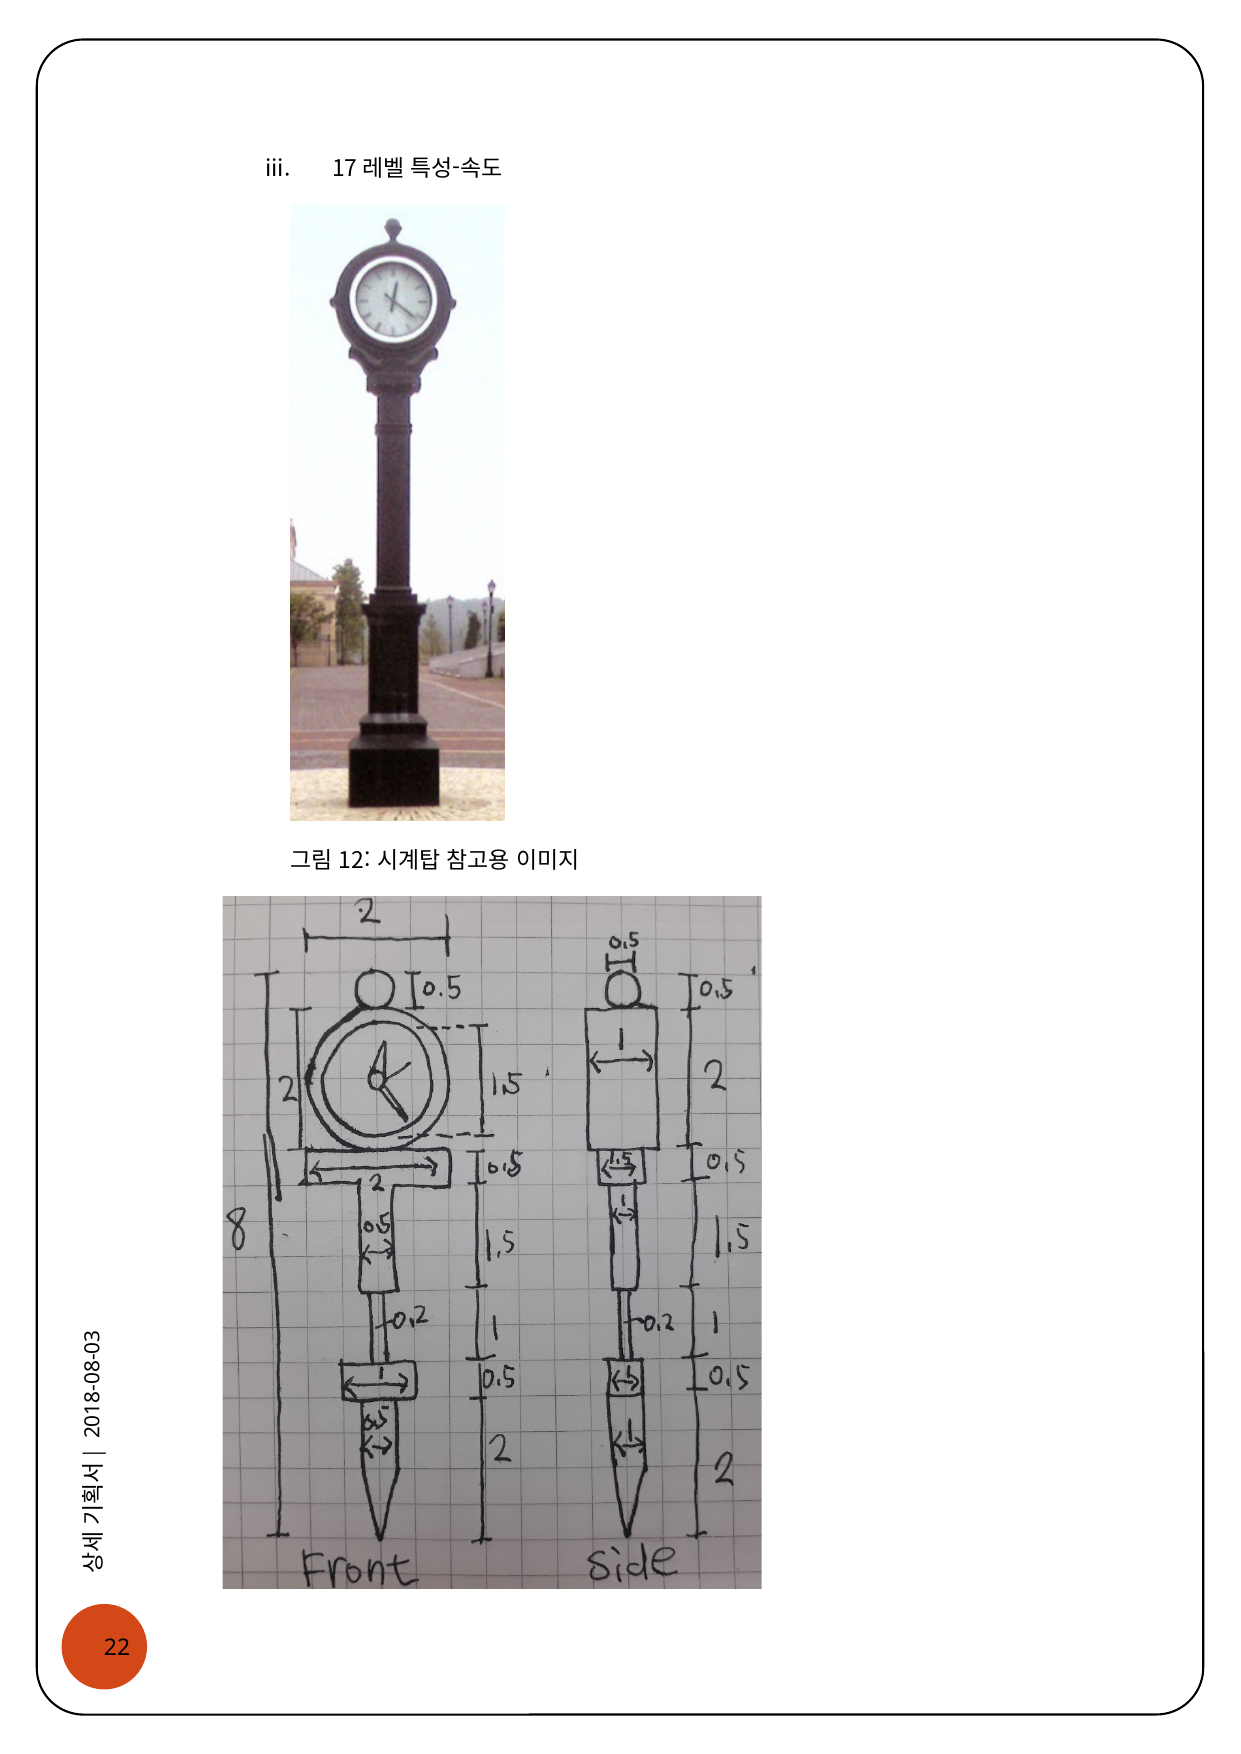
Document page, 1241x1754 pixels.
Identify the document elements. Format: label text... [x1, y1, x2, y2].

list 17레벨 특성-속도 [290, 150, 1092, 183]
picture [222, 896, 762, 1589]
picture [290, 204, 505, 821]
text 그림 12: 시계탑 참고용 이미지 [290, 842, 1092, 875]
